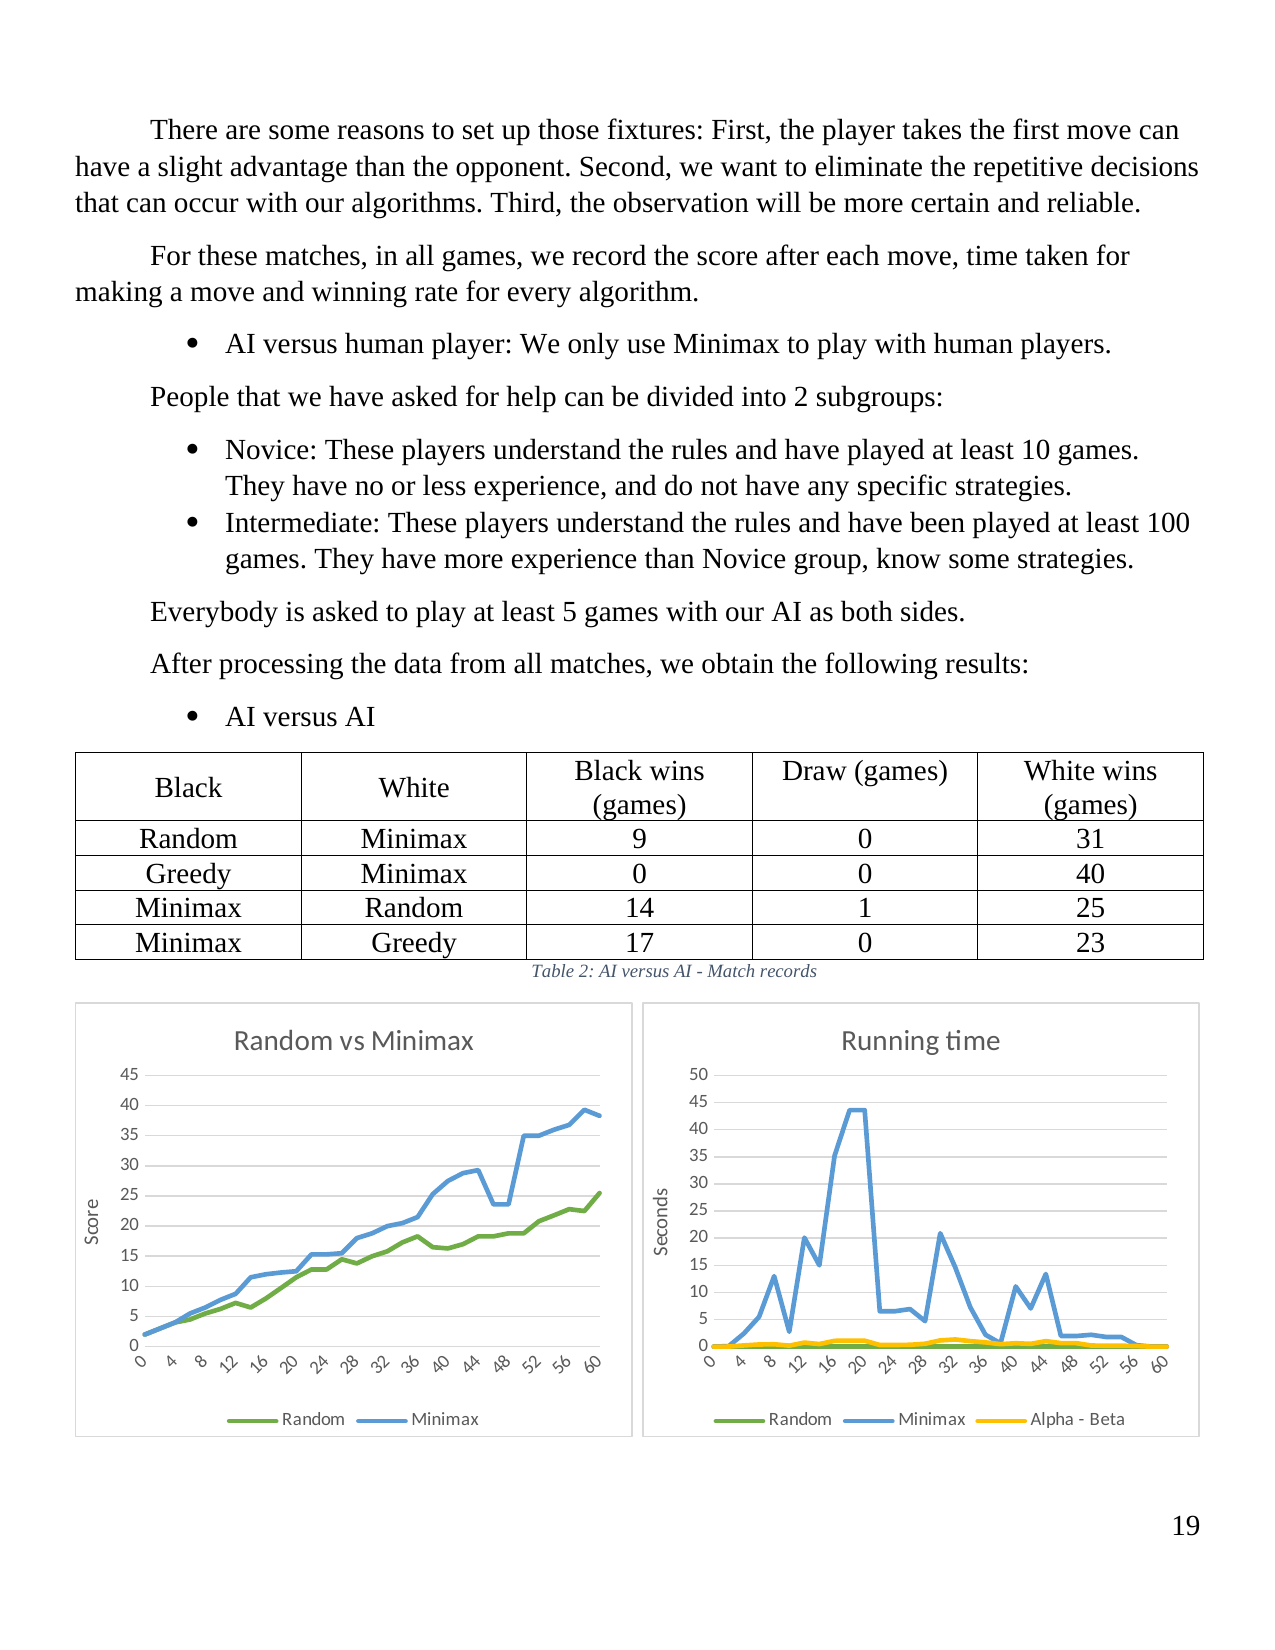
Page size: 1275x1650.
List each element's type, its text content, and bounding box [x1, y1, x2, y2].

table_cell 25 [978, 891, 1203, 924]
table_cell 14 [527, 891, 752, 924]
table_cell 1 [753, 891, 977, 924]
text Everybody is asked to play at least 5 games with our AI as both sides. [75, 594, 1200, 627]
list Intermediate: These players understand the rules and have been played at least 100 games. They have more experience than Novice group, know some strategies. [187, 505, 1200, 574]
table_cell 0 [753, 856, 977, 889]
table_cell 0 [527, 856, 752, 889]
table_header White [302, 753, 526, 820]
table_cell Minimax [76, 925, 301, 959]
text For these matches, in all games, we record the score after each move, time taken for making a move and winning rate for every algorithm. [75, 238, 1200, 307]
table_header Black wins (games) [527, 753, 752, 820]
table_cell Greedy [76, 856, 301, 889]
table_cell Random [302, 891, 526, 924]
table_cell Minimax [302, 856, 526, 889]
text There are some reasons to set up those fixtures: First, the player takes the first move can have a slight advantage than the opponent. Second, we want to eliminate the repetitive decisions that can occur with our algorithms. Third, the observation will be more certain and reliable. [75, 112, 1200, 218]
table_cell 0 [753, 821, 977, 855]
list Novice: These players understand the rules and have played at least 10 games. They have no or less experience, and do not have any specific strategies. [187, 432, 1200, 502]
table_cell Random [76, 821, 301, 855]
table_header Black [76, 753, 301, 820]
table_cell Minimax [302, 821, 526, 855]
text Table 2: AI versus AI - Match records [75, 960, 1200, 981]
table_cell 40 [978, 856, 1203, 889]
list AI versus AI [187, 699, 1200, 733]
table_header White wins (games) [978, 753, 1203, 820]
text People that we have asked for help can be divided into 2 subgroups: [75, 379, 1200, 413]
list AI versus human player: We only use Minimax to play with human players. [187, 327, 1200, 360]
table_cell 31 [978, 821, 1203, 855]
table_cell 9 [527, 821, 752, 855]
table_cell 17 [527, 925, 752, 959]
table_cell Greedy [302, 925, 526, 959]
table_cell Minimax [76, 891, 301, 924]
table_header Draw (games) [753, 753, 977, 820]
table_cell 0 [753, 925, 977, 959]
table_cell 23 [978, 925, 1203, 959]
text After processing the data from all matches, we obtain the following results: [75, 647, 1200, 680]
